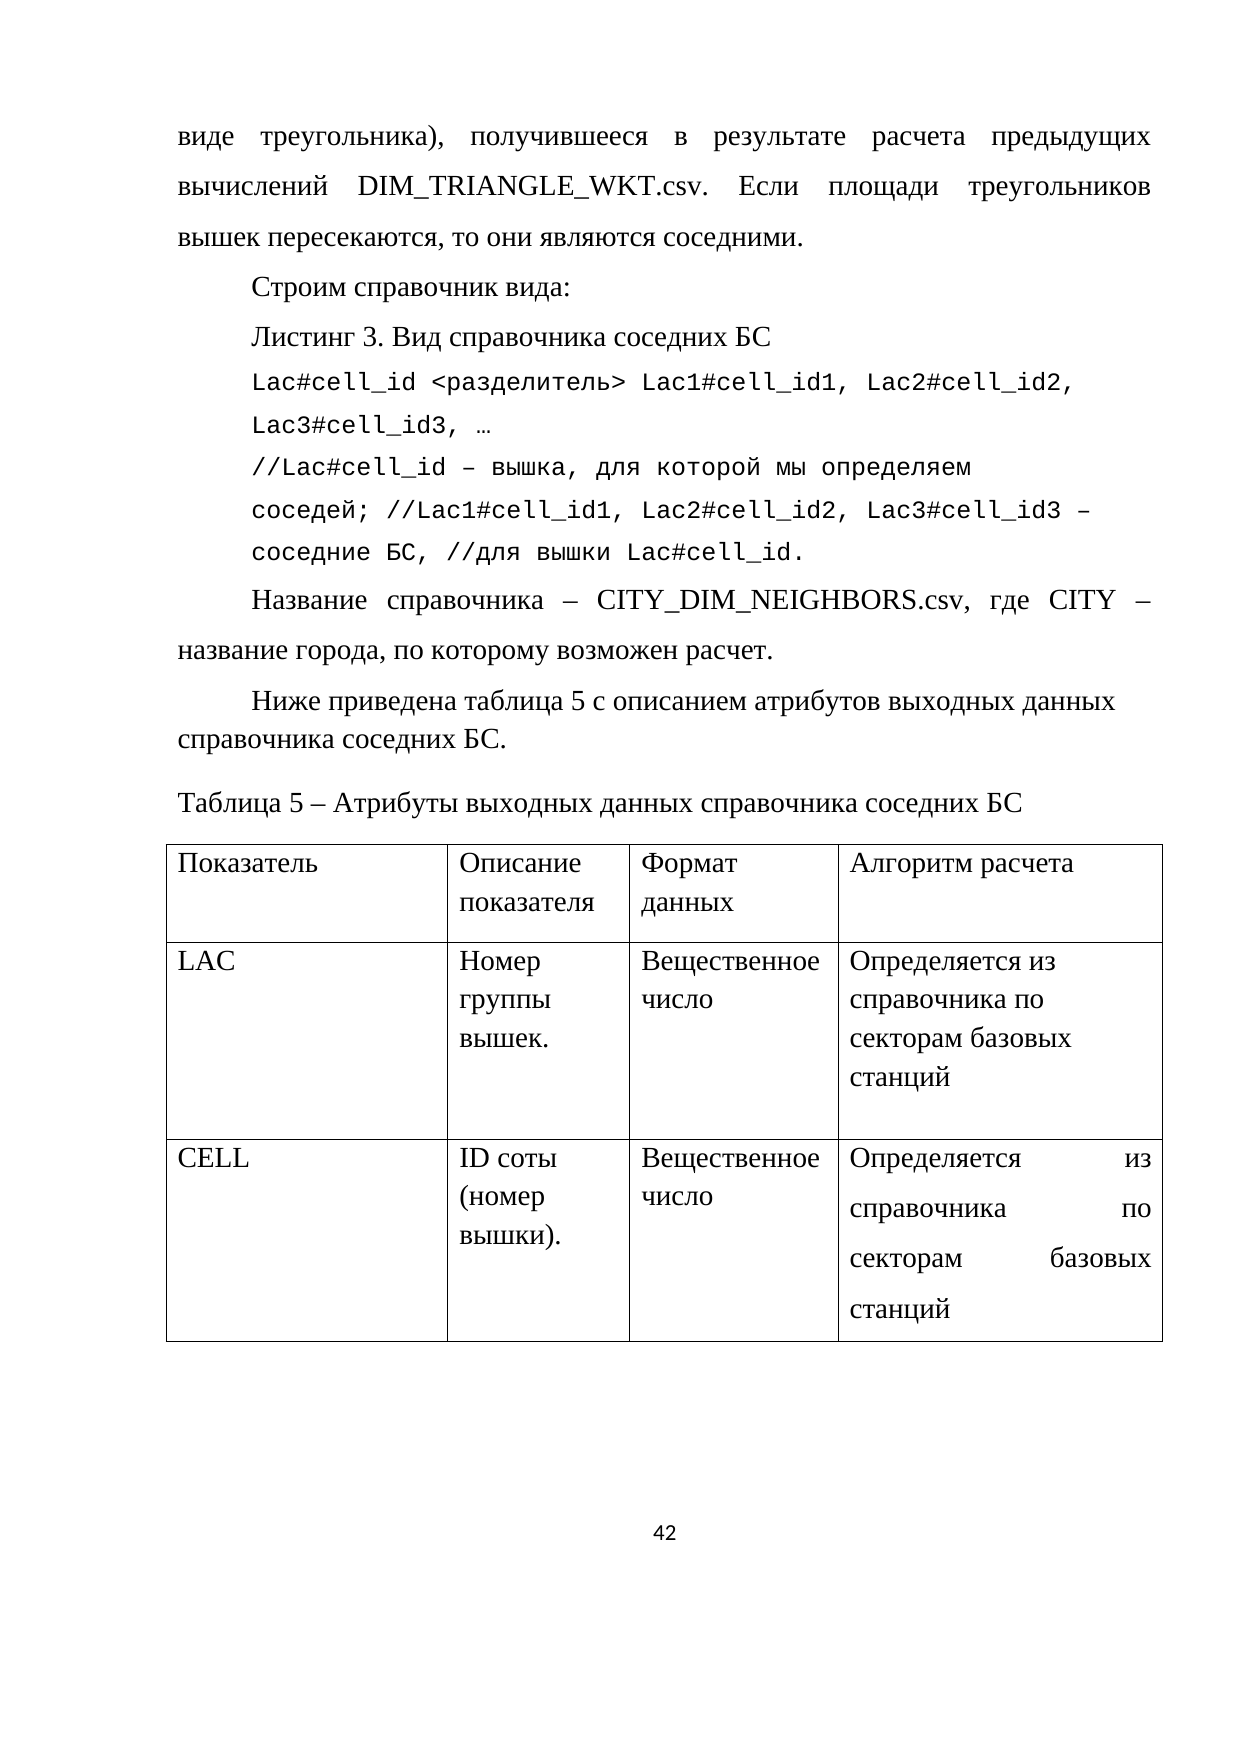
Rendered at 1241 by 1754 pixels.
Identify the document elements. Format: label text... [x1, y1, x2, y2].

table_cell LAC [167, 943, 447, 1139]
table_header Формат данных [630, 845, 838, 942]
text Название справочника – CITY_DIM_NEIGHBORS.csv, где CITY – название города, по которому возможен расчет. [177, 582, 1152, 666]
text Строим справочник вида: [177, 269, 1152, 303]
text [177, 118, 1152, 252]
table_cell Номер группы вышек. [448, 943, 629, 1139]
table_cell Вещественное число [630, 1140, 838, 1341]
text //Lac#cell_id – вышка, для которой мы определяем соседей; //Lac1#cell_id1, Lac2#cell_id2, Lac3#cell_id3 – соседние БС, //для вышки Lac#cell_id. [251, 455, 1152, 568]
table_header Алгоритм расчета [839, 845, 1162, 942]
text Lac#cell_id <разделитель> Lac1#cell_id1, Lac2#cell_id2, Lac3#cell_id3, … [251, 370, 1152, 441]
text Таблица 5 – Атрибуты выходных данных справочника соседних БС [177, 785, 1152, 818]
table_cell ID соты (номер вышки). [448, 1140, 629, 1341]
table_cell Вещественное число [630, 943, 838, 1139]
table_header Описание показателя [448, 845, 629, 942]
table_cell CELL [167, 1140, 447, 1341]
text Ниже приведена таблица 5 с описанием атрибутов выходных данных справочника соседних БС. [177, 683, 1152, 755]
text Листинг 3. Вид справочника соседних БС [177, 319, 1152, 353]
table_cell Определяется из справочника по секторам базовых станций [839, 1140, 1162, 1341]
table_cell Определяется из справочника по секторам базовых станций [839, 943, 1162, 1139]
table_header Показатель [167, 845, 447, 942]
